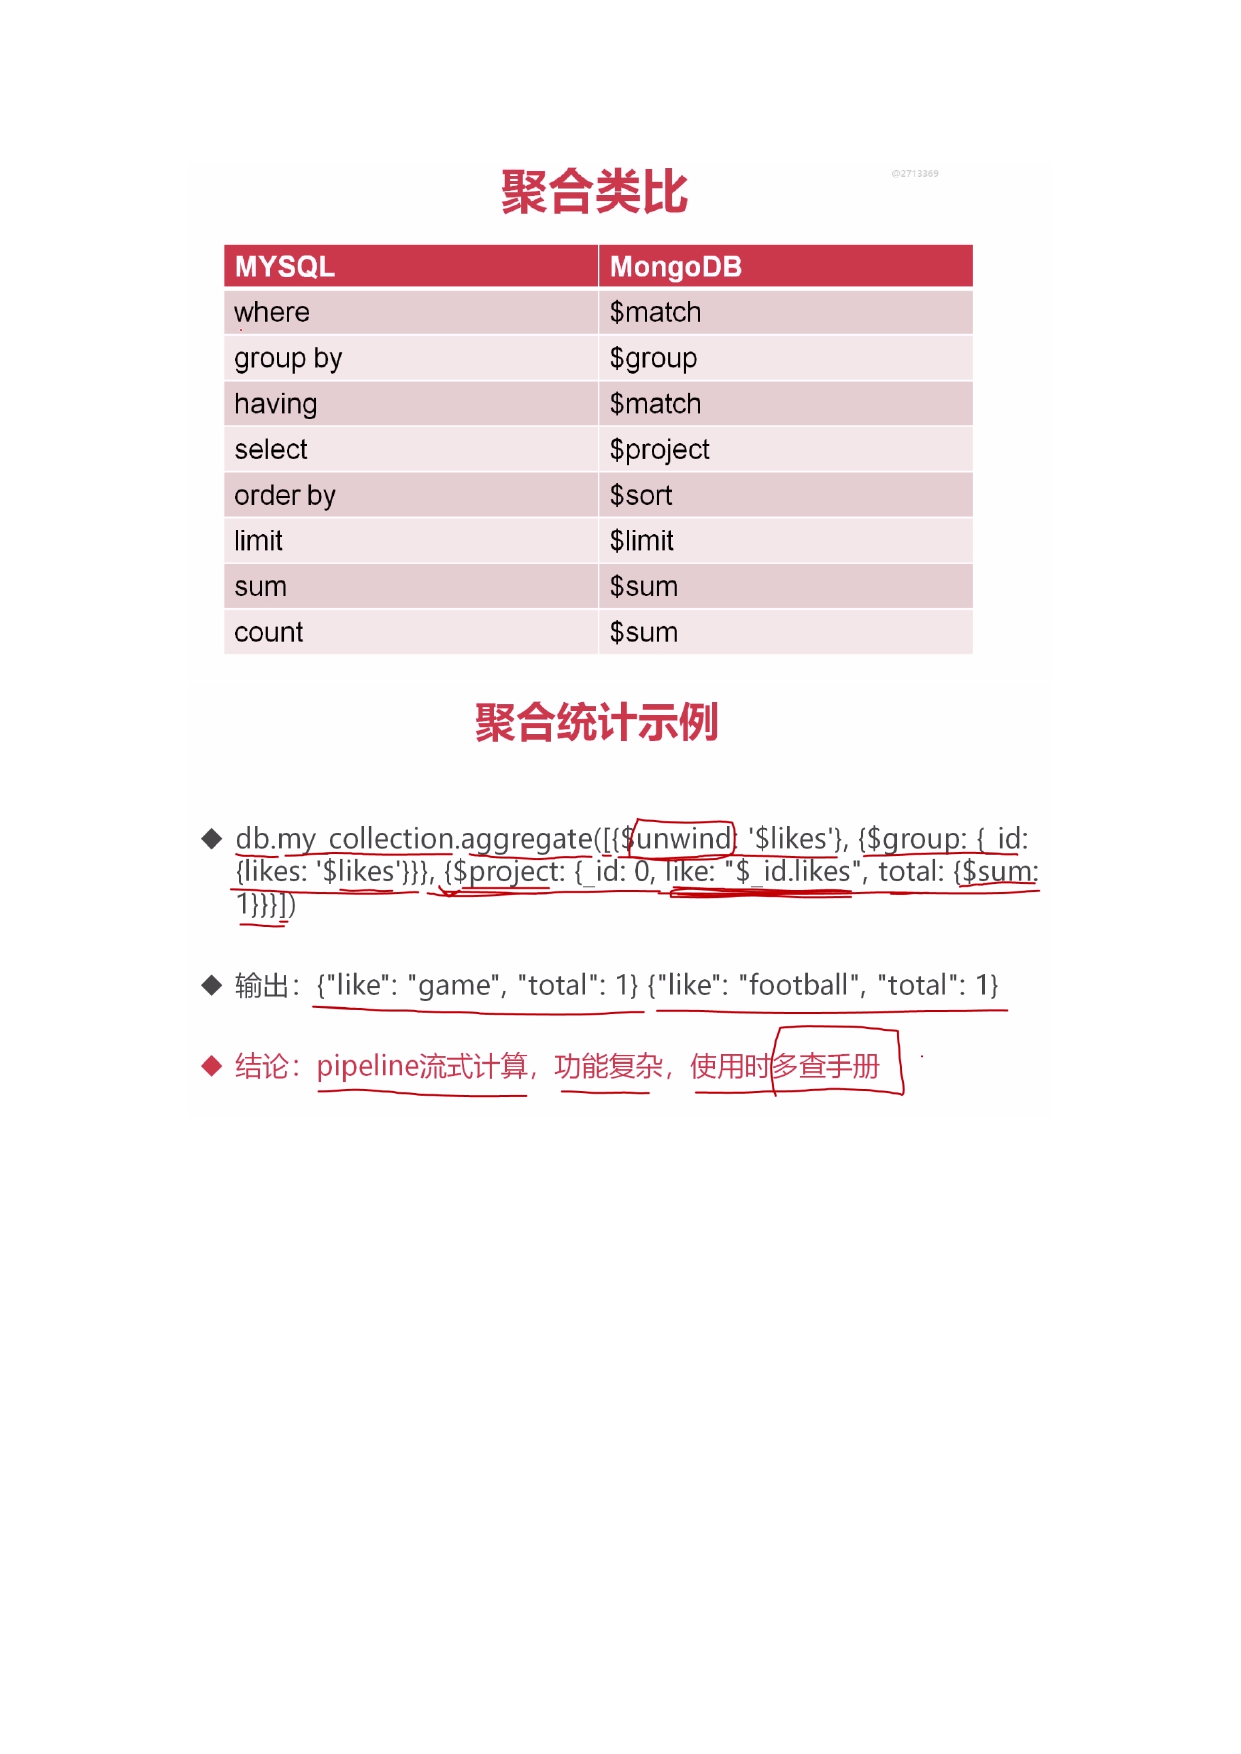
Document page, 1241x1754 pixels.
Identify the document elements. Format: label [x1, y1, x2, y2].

picture [187, 162, 1053, 679]
picture [187, 682, 1052, 1117]
